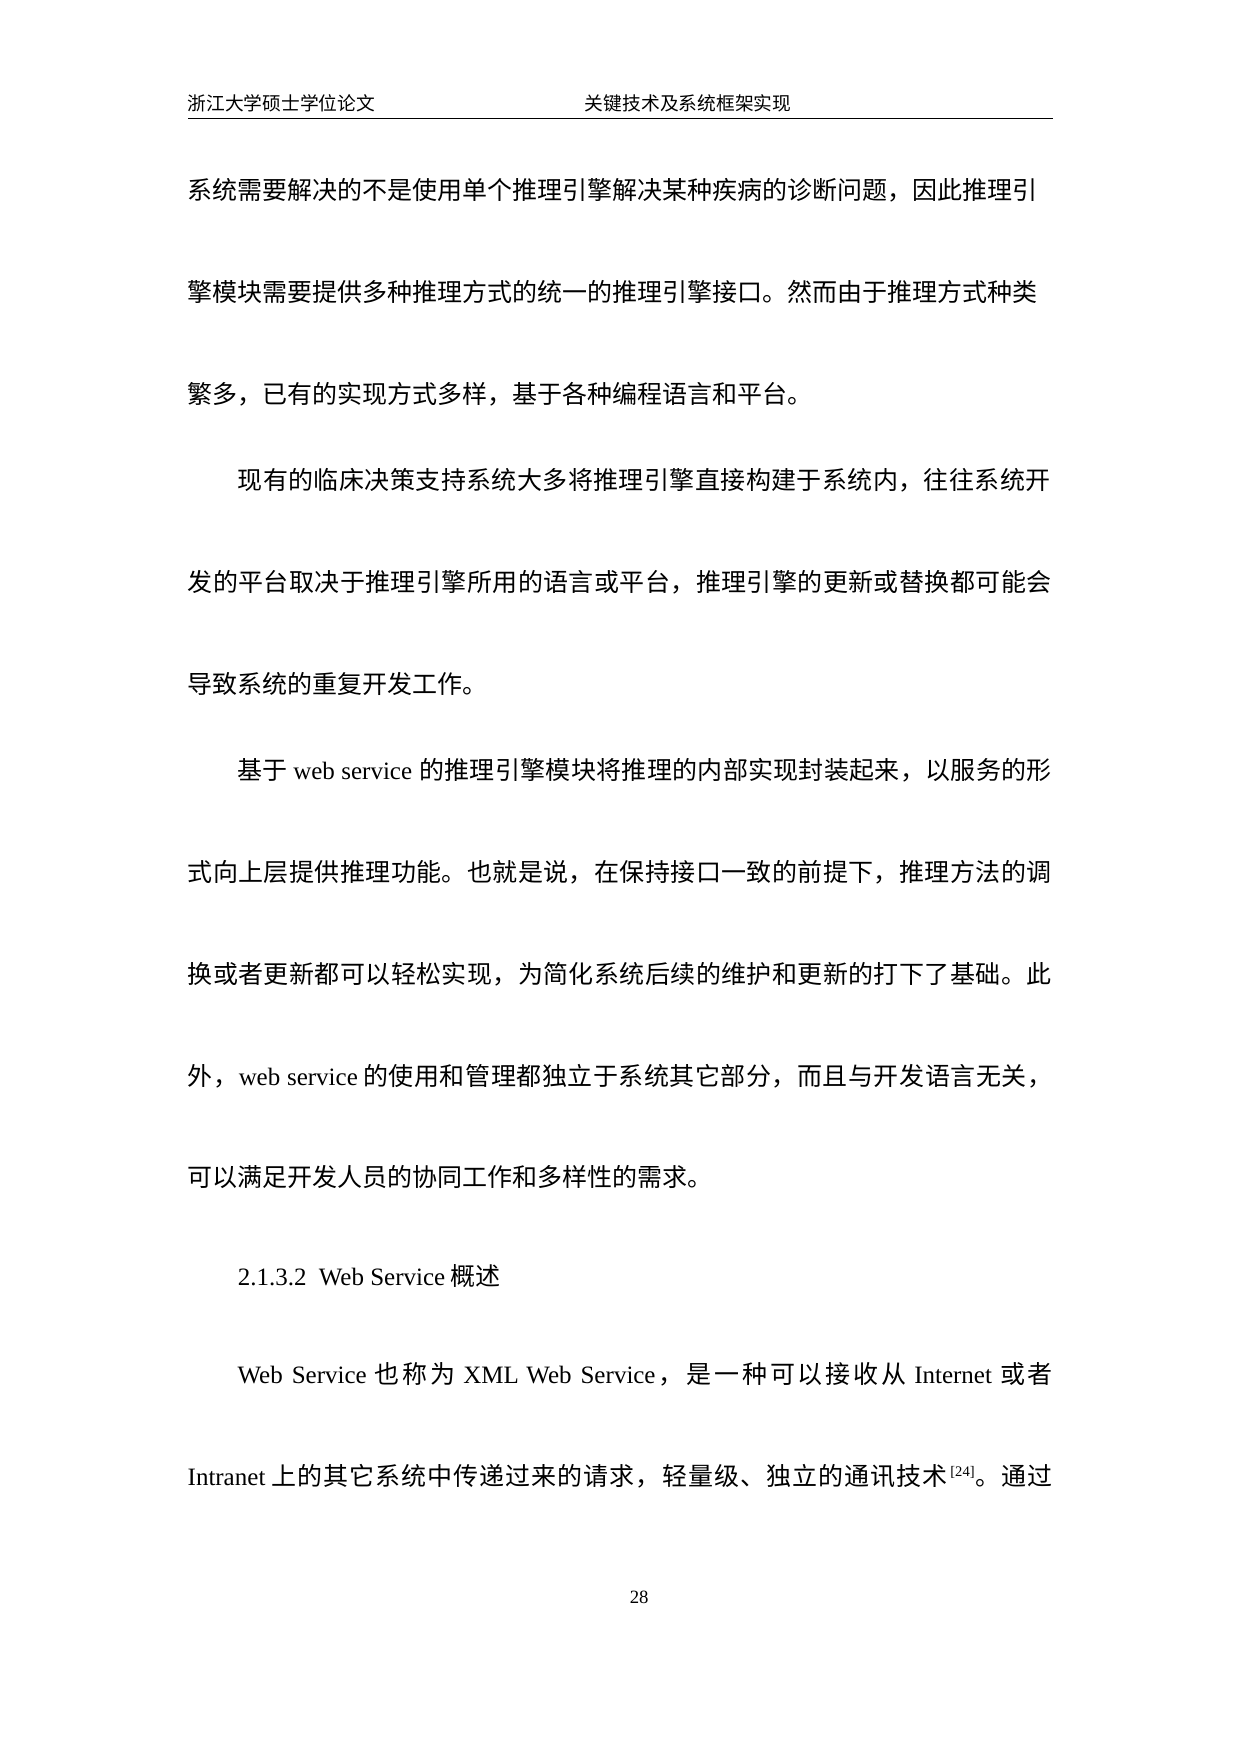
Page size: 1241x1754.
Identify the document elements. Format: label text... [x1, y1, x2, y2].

text 基于web service 的推理引擎模块将推理的内部实现封装起来，以服务的形式向上层提供推理功能。也就是说，在保持接口一致的前提下，推理方法的调换或者更新都可以轻松实现，为简化系统后续的维护和更新的打下了基础。此外，web service的使用和管理都独立于系统其它部分，而且与开发语言无关，可以满足开发人员的协同工作和多样性的需求。 [187, 734, 1053, 1210]
text 现有的临床决策支持系统大多将推理引擎直接构建于系统内，往往系统开发的平台取决于推理引擎所用的语言或平台，推理引擎的更新或替换都可能会导致系统的重复开发工作。 [187, 445, 1053, 716]
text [187, 1339, 1053, 1509]
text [187, 155, 1053, 427]
subtitle Web Service概述 [187, 1241, 1053, 1308]
